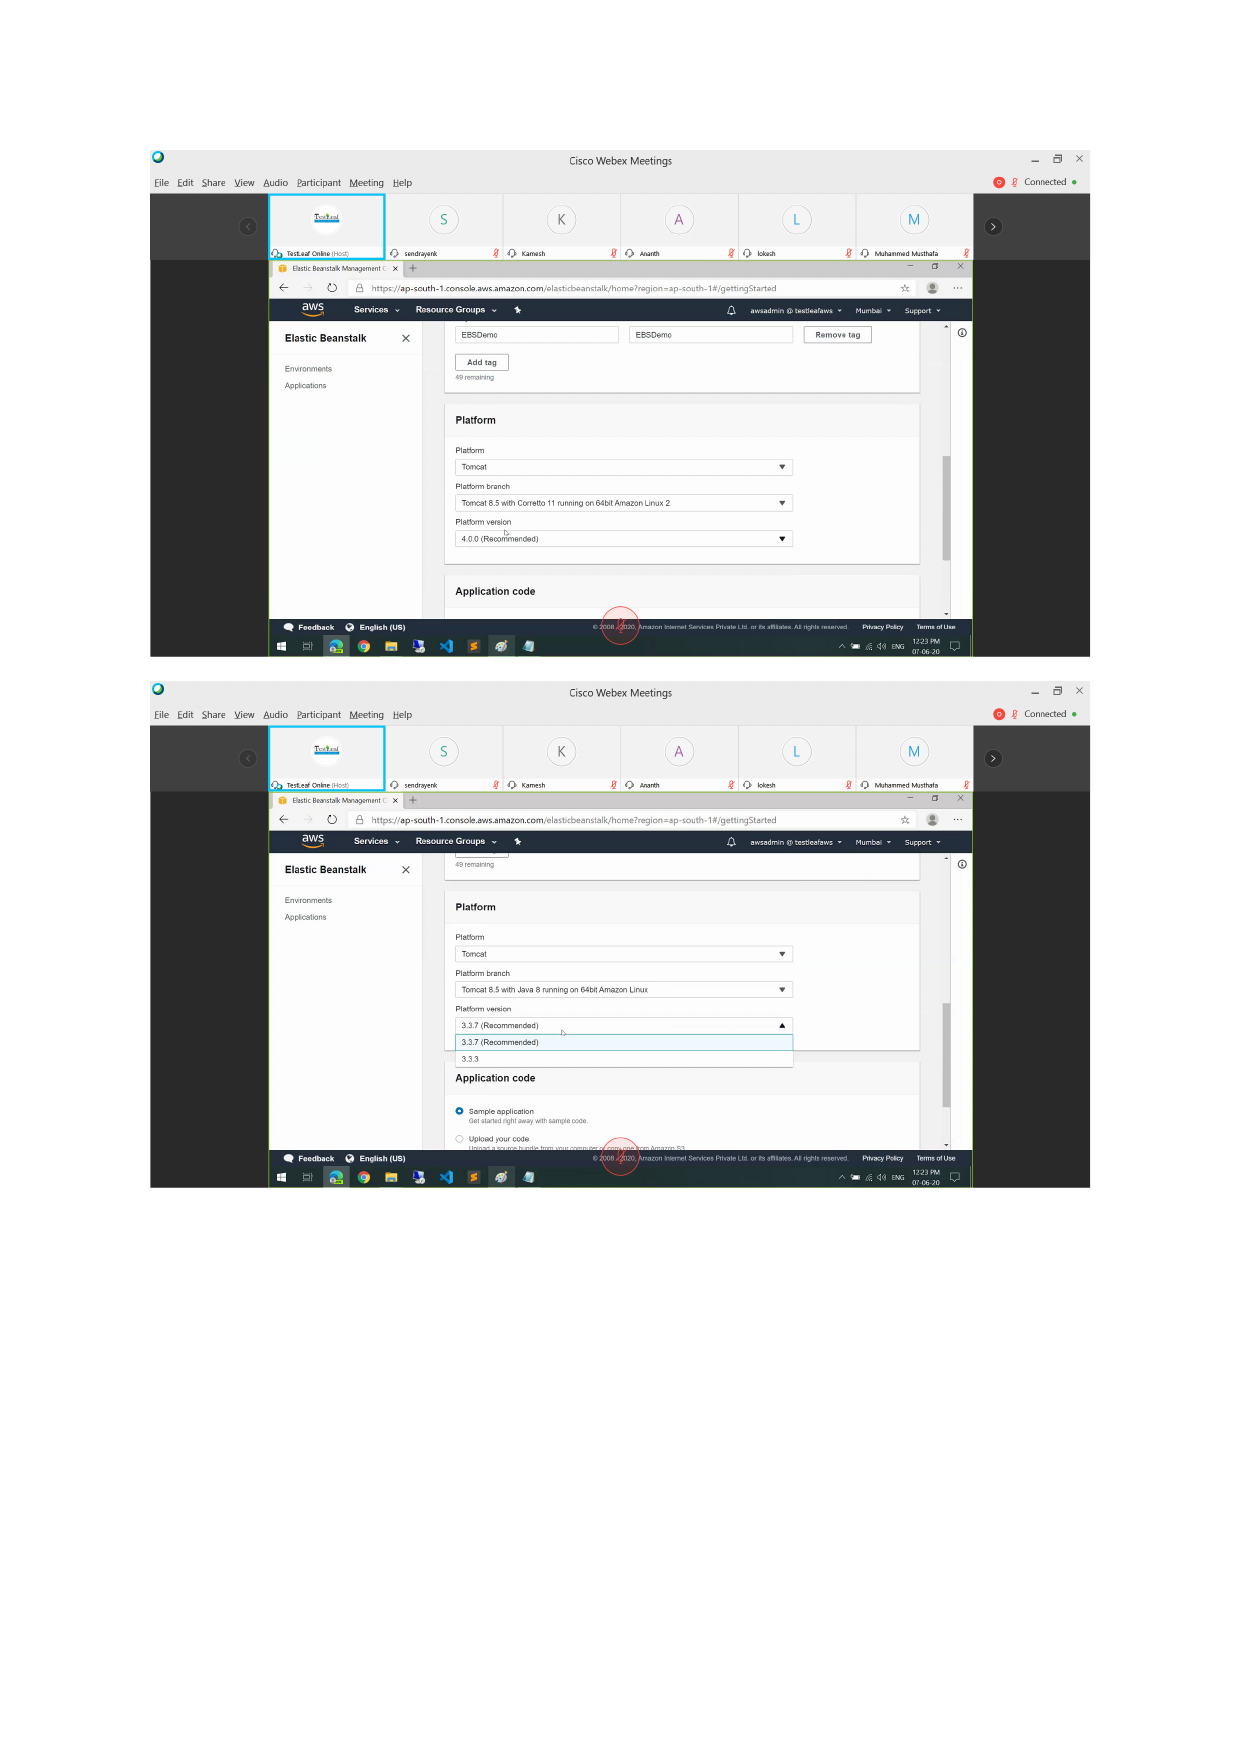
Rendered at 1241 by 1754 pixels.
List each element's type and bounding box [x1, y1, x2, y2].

picture [150, 681, 1091, 1188]
picture [150, 150, 1091, 657]
